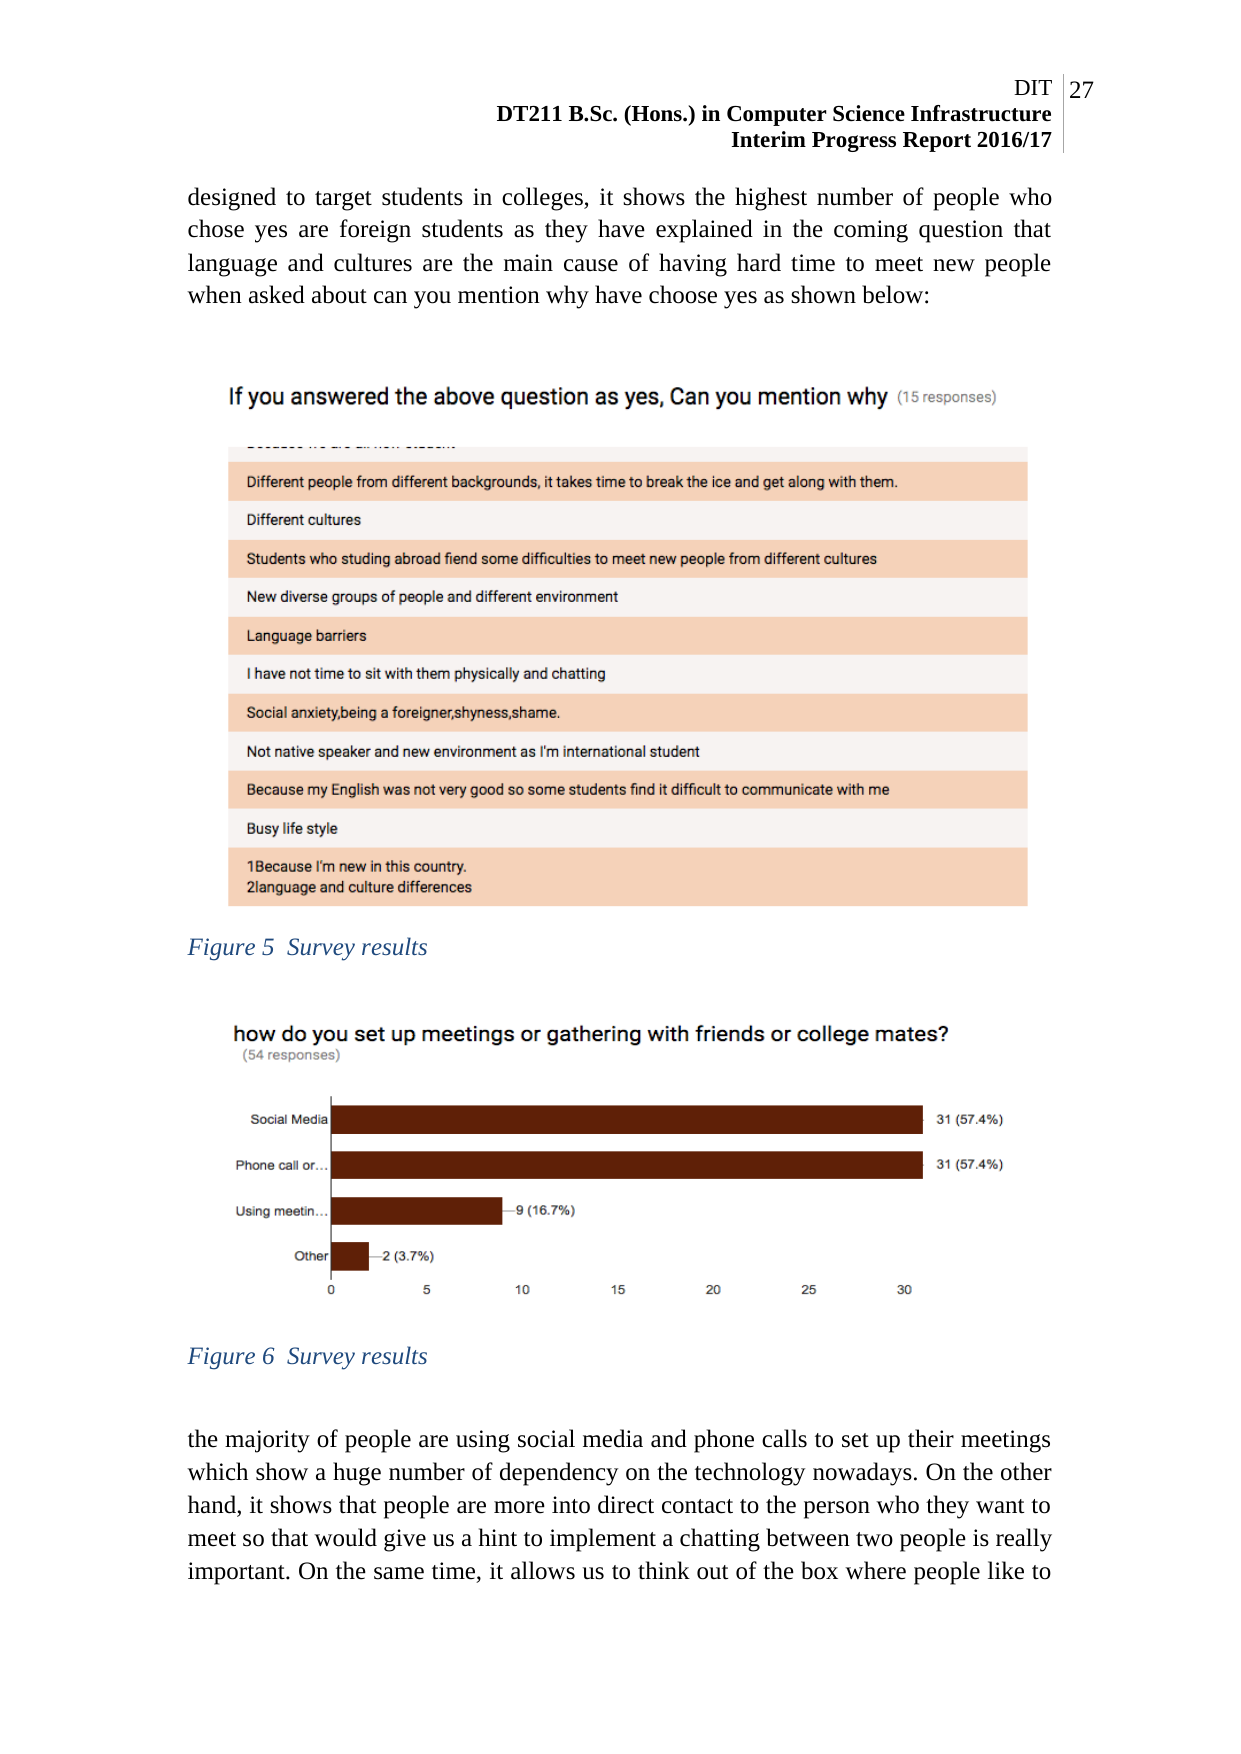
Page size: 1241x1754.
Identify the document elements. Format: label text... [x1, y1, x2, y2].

text Figure 5 Survey results [187, 932, 1053, 961]
text Figure 6 Survey results [187, 1341, 1053, 1370]
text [187, 1424, 1053, 1585]
picture [187, 981, 1053, 1338]
picture [187, 346, 1053, 928]
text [187, 182, 1053, 309]
